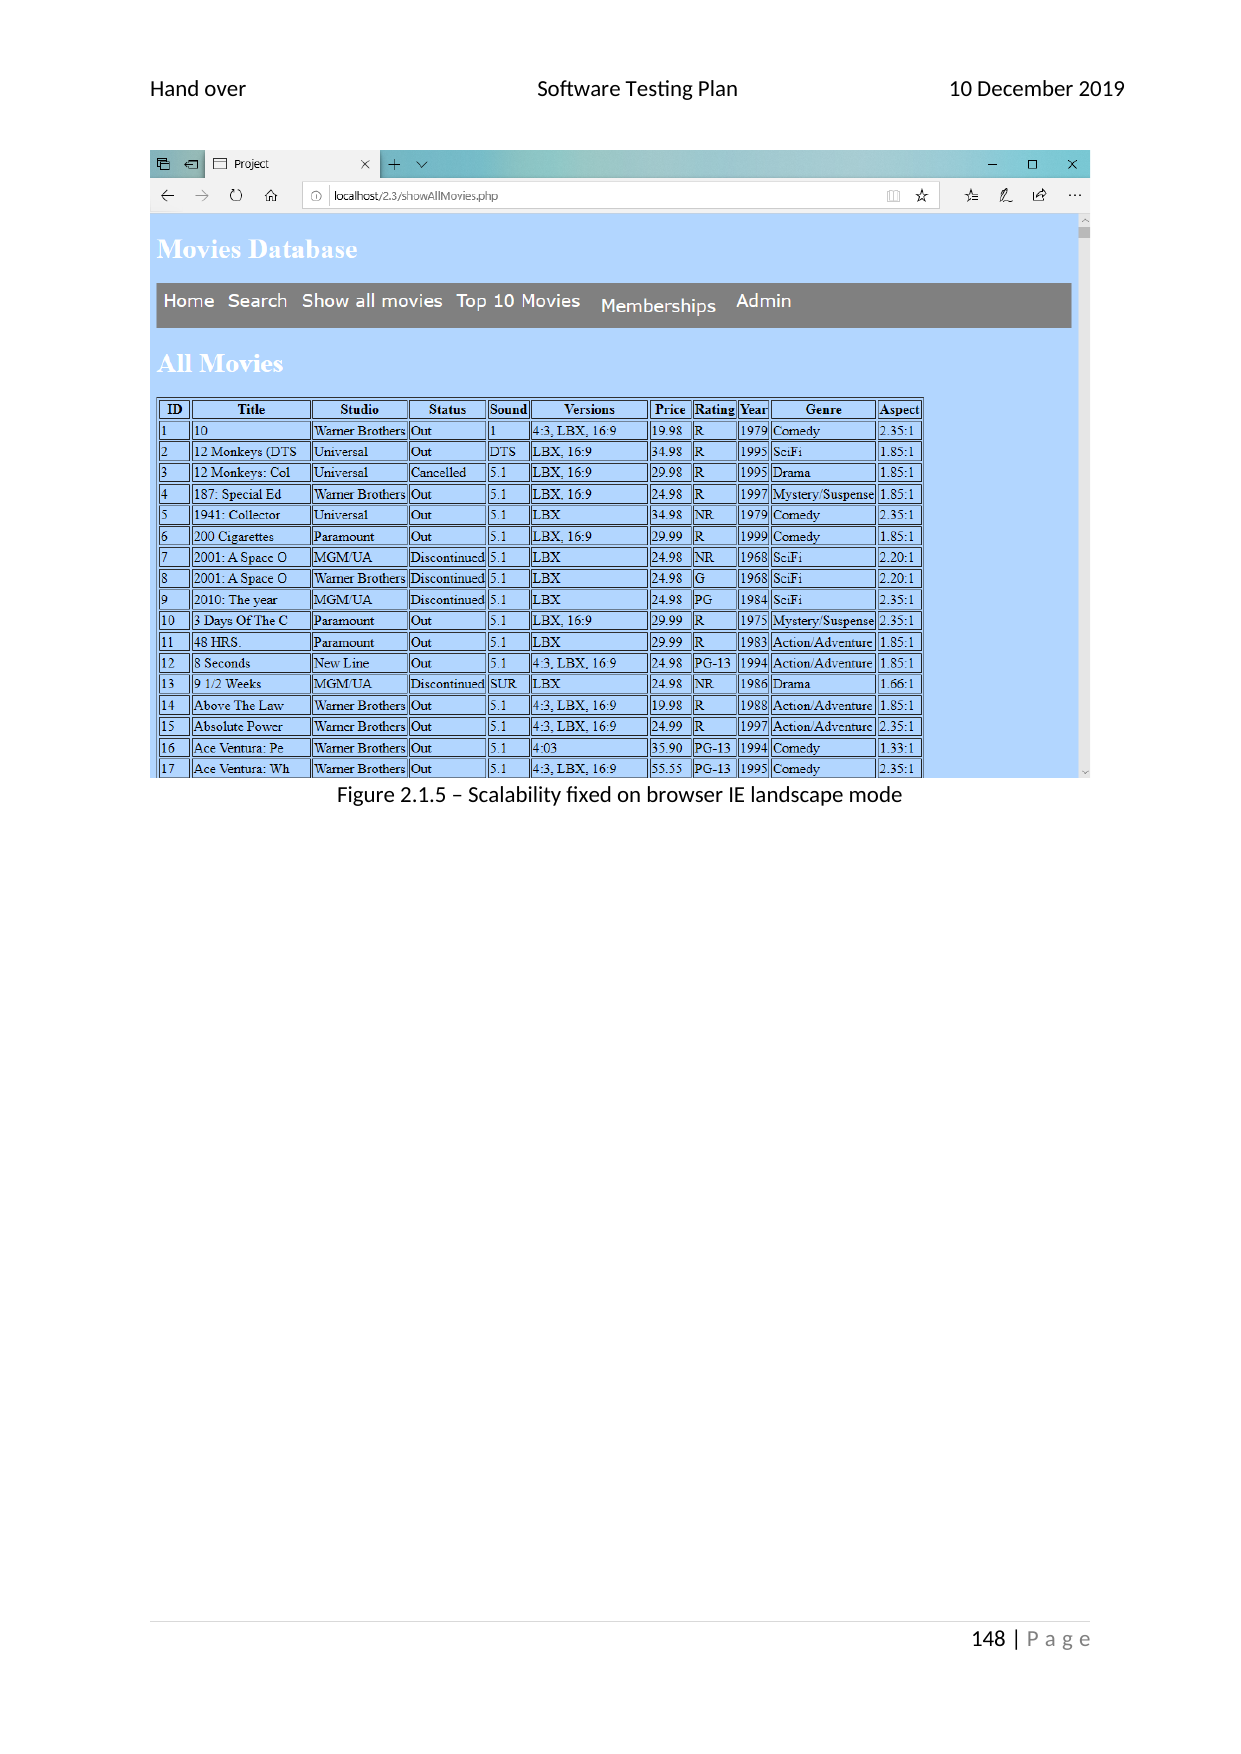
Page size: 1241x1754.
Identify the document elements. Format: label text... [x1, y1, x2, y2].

text Figure 2.1.5 – Scalability fixed on browser IE landscape mode Figure 2.1.6 – Scalability fixed on browser IE portrait mode Figure 2.1.7 – Scalability fixed on browser firefox landscape mode Figure 2.1.8 – Scalability fixed on browser IE portrait mode Figure 2.1.9 – Scalability fixed on browser google chrome landscape mode Figure 2.1.10 – Scalability fixed on browser google chrome portrait mode [150, 778, 1090, 808]
picture [150, 150, 1091, 778]
